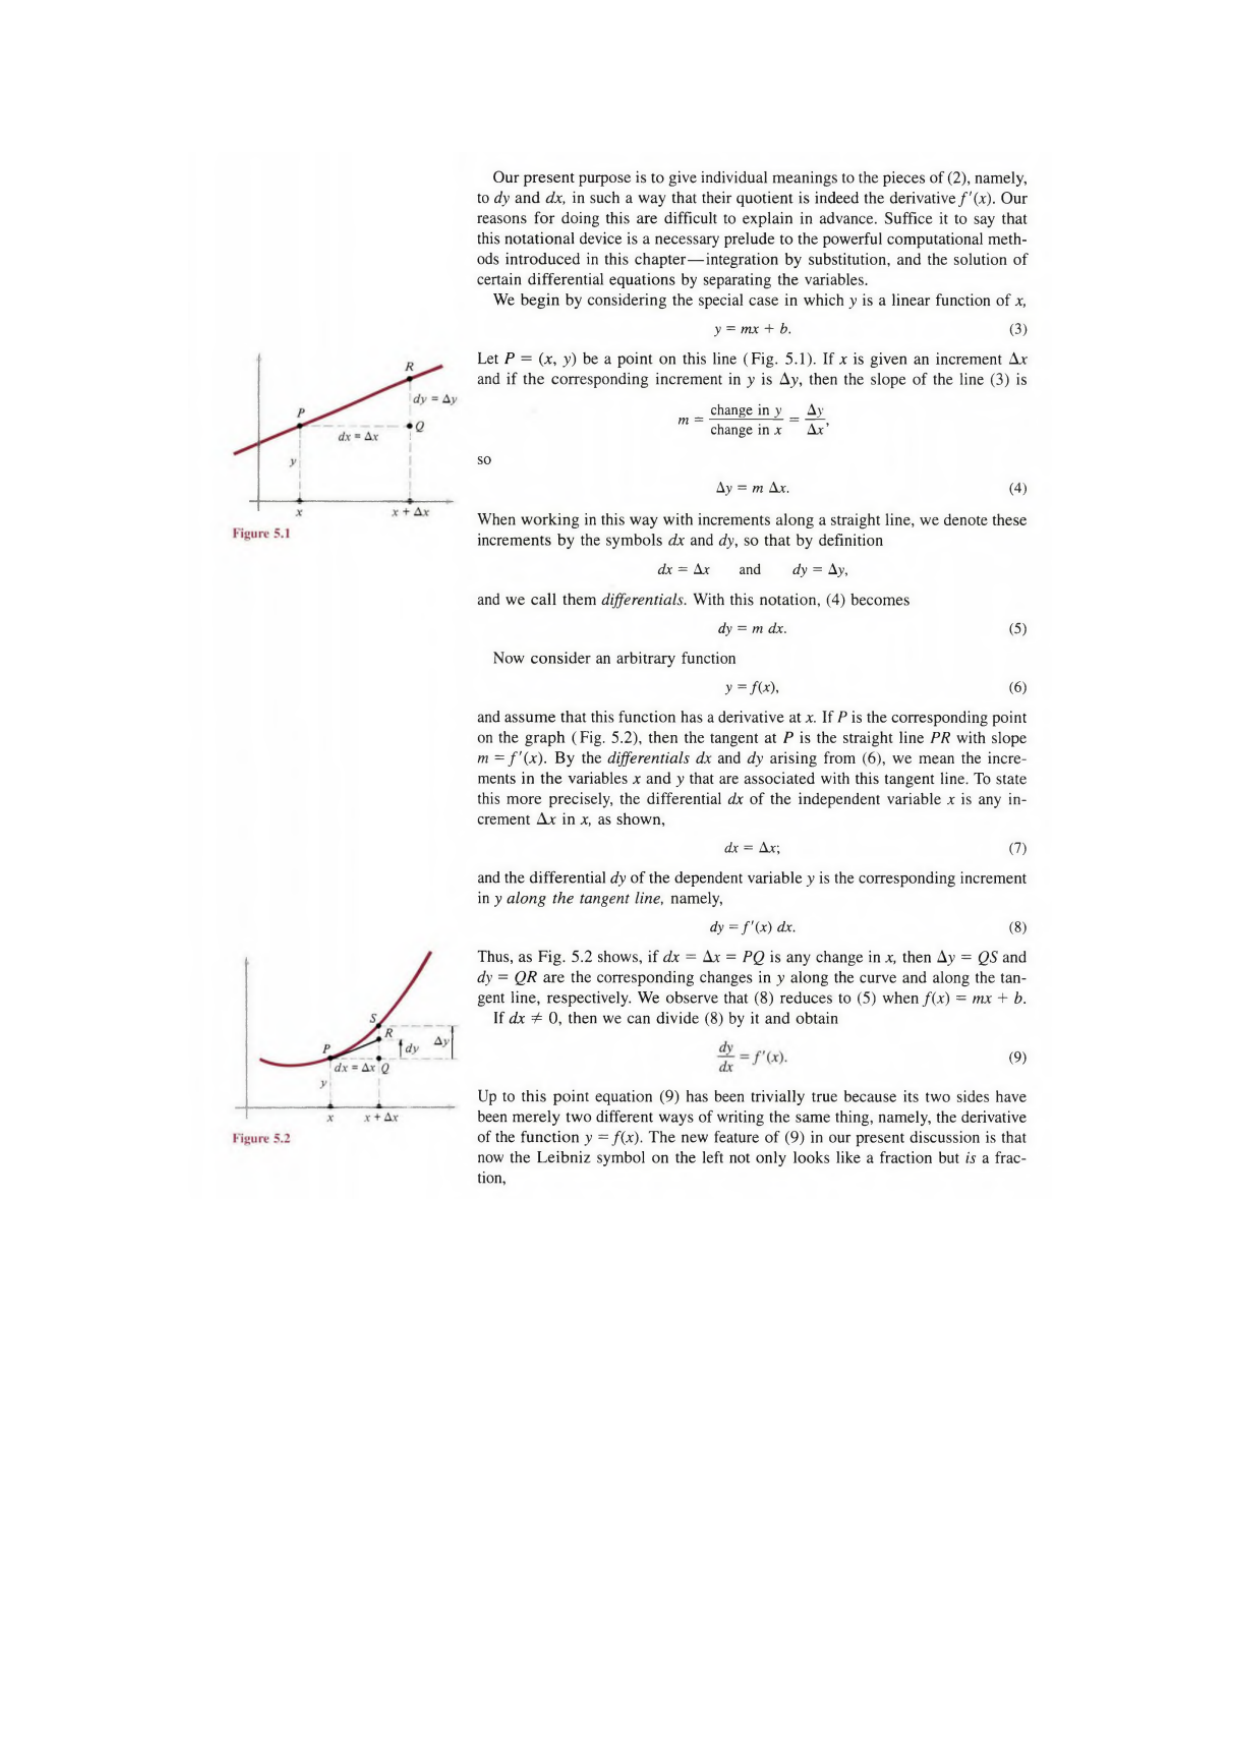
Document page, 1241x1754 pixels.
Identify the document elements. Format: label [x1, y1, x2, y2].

picture [187, 152, 1053, 1199]
